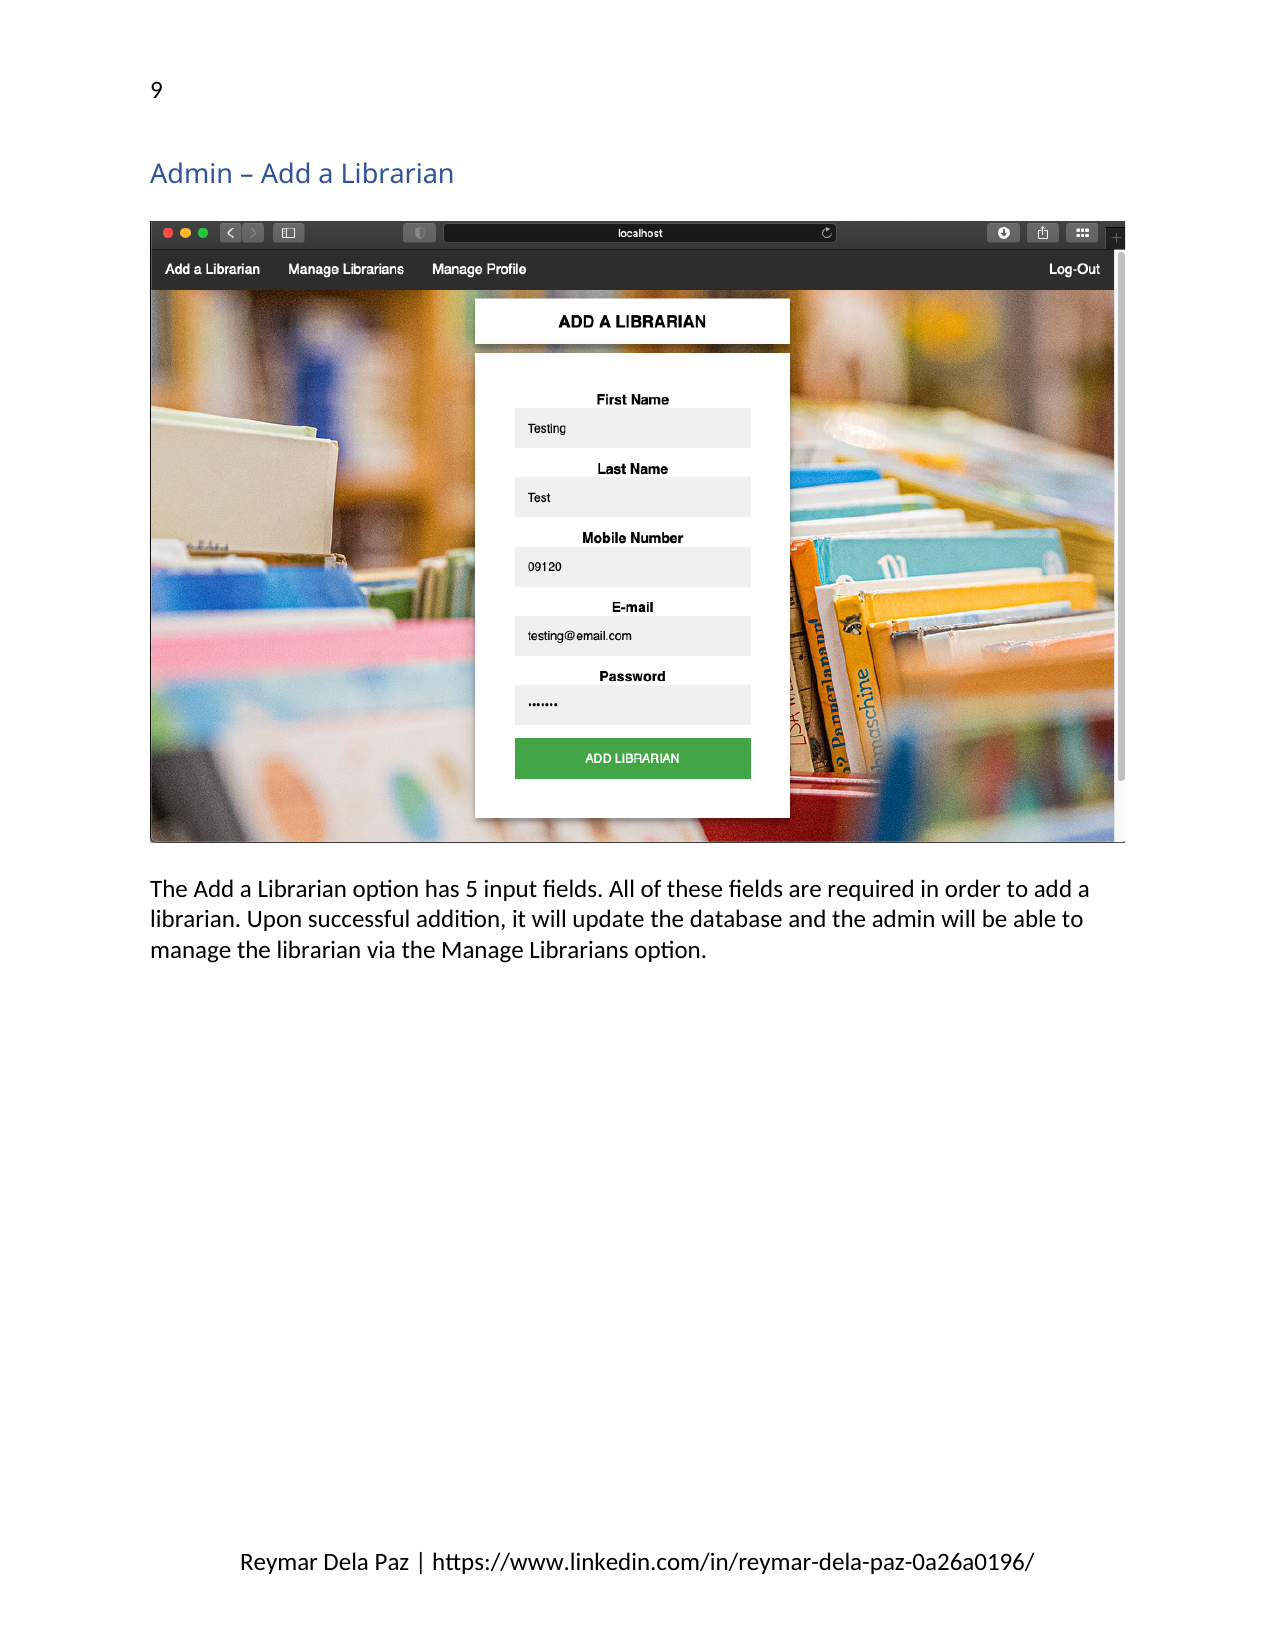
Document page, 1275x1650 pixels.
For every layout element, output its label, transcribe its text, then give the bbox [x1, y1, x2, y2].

text The Add a Librarian option has 5 input fields. All of these fields are required in order to add a librarian. Upon successful addition, it will update the database and the admin will be able to manage the librarian via the Manage Librarians option. [150, 873, 1125, 964]
picture [150, 221, 1125, 843]
subtitle Admin – Add a Librarian [150, 154, 1125, 191]
